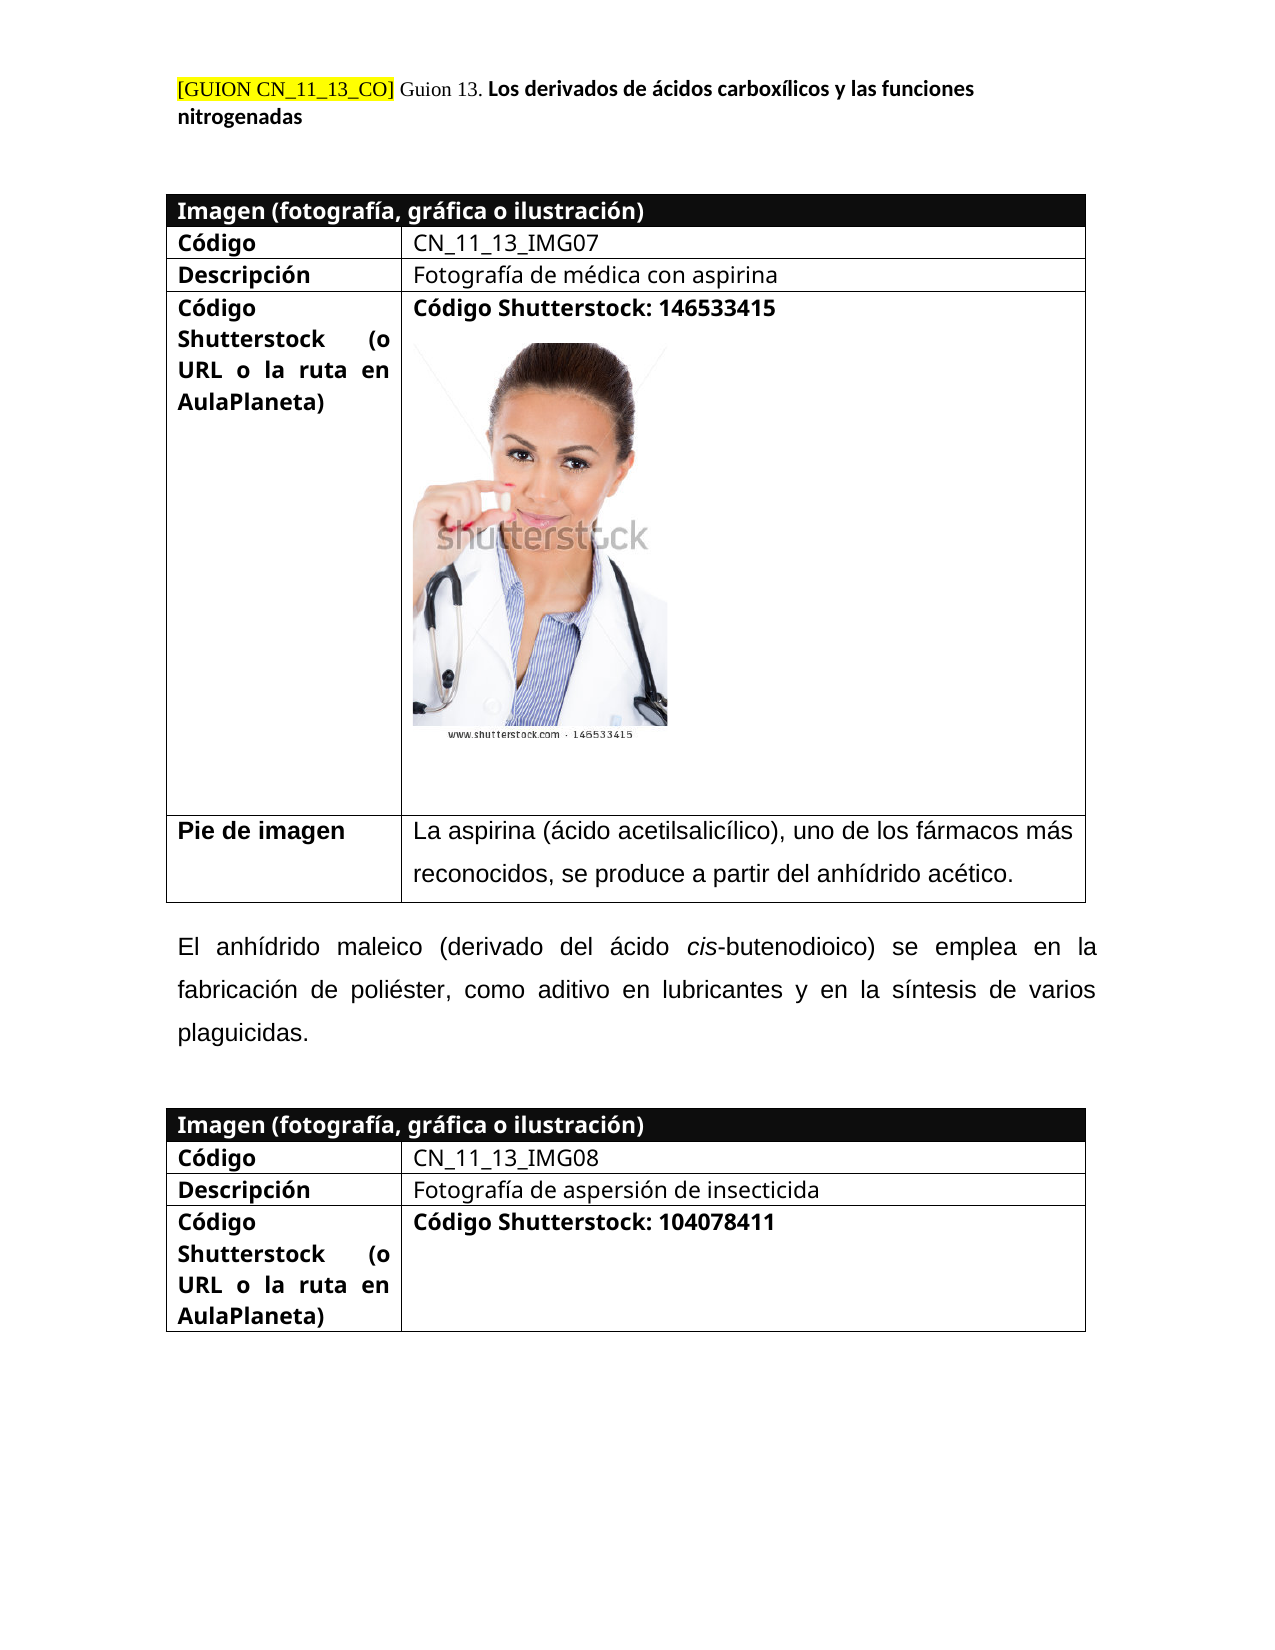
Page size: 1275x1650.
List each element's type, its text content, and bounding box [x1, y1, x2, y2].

picture [412, 343, 668, 743]
table_header Imagen (fotografía, gráfica o ilustración) [167, 1109, 1085, 1141]
table_cell Pie de imagen [167, 816, 401, 902]
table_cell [167, 1206, 401, 1331]
table_header Imagen (fotografía, gráfica o ilustración) [167, 195, 1085, 226]
table_cell Código [167, 227, 401, 258]
table_cell Descripción [167, 1174, 401, 1205]
table_cell Descripción [167, 259, 401, 291]
text El anhídrido maleico (derivado del ácido cis-butenodioico) se emplea en la fabricación de poliéster, como aditivo en lubricantes y en la síntesis de varios plaguicidas. [177, 932, 1098, 1047]
table_cell La aspirina (ácido acetilsalicílico), uno de los fármacos más reconocidos, se produce a partir del anhídrido acético. [402, 816, 1085, 902]
table_cell CN_11_13_IMG08 [402, 1142, 1085, 1173]
table_cell Fotografía de aspersión de insecticida [402, 1174, 1085, 1205]
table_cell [402, 1206, 1085, 1331]
table_cell Código Shutterstock (o URL o la ruta en AulaPlaneta) [167, 292, 401, 815]
table_cell Código Shutterstock: 146533415 [402, 292, 1085, 815]
table_cell CN_11_13_IMG07 [402, 227, 1085, 258]
table_cell Fotografía de médica con aspirina [402, 259, 1085, 291]
table_cell Código [167, 1142, 401, 1173]
